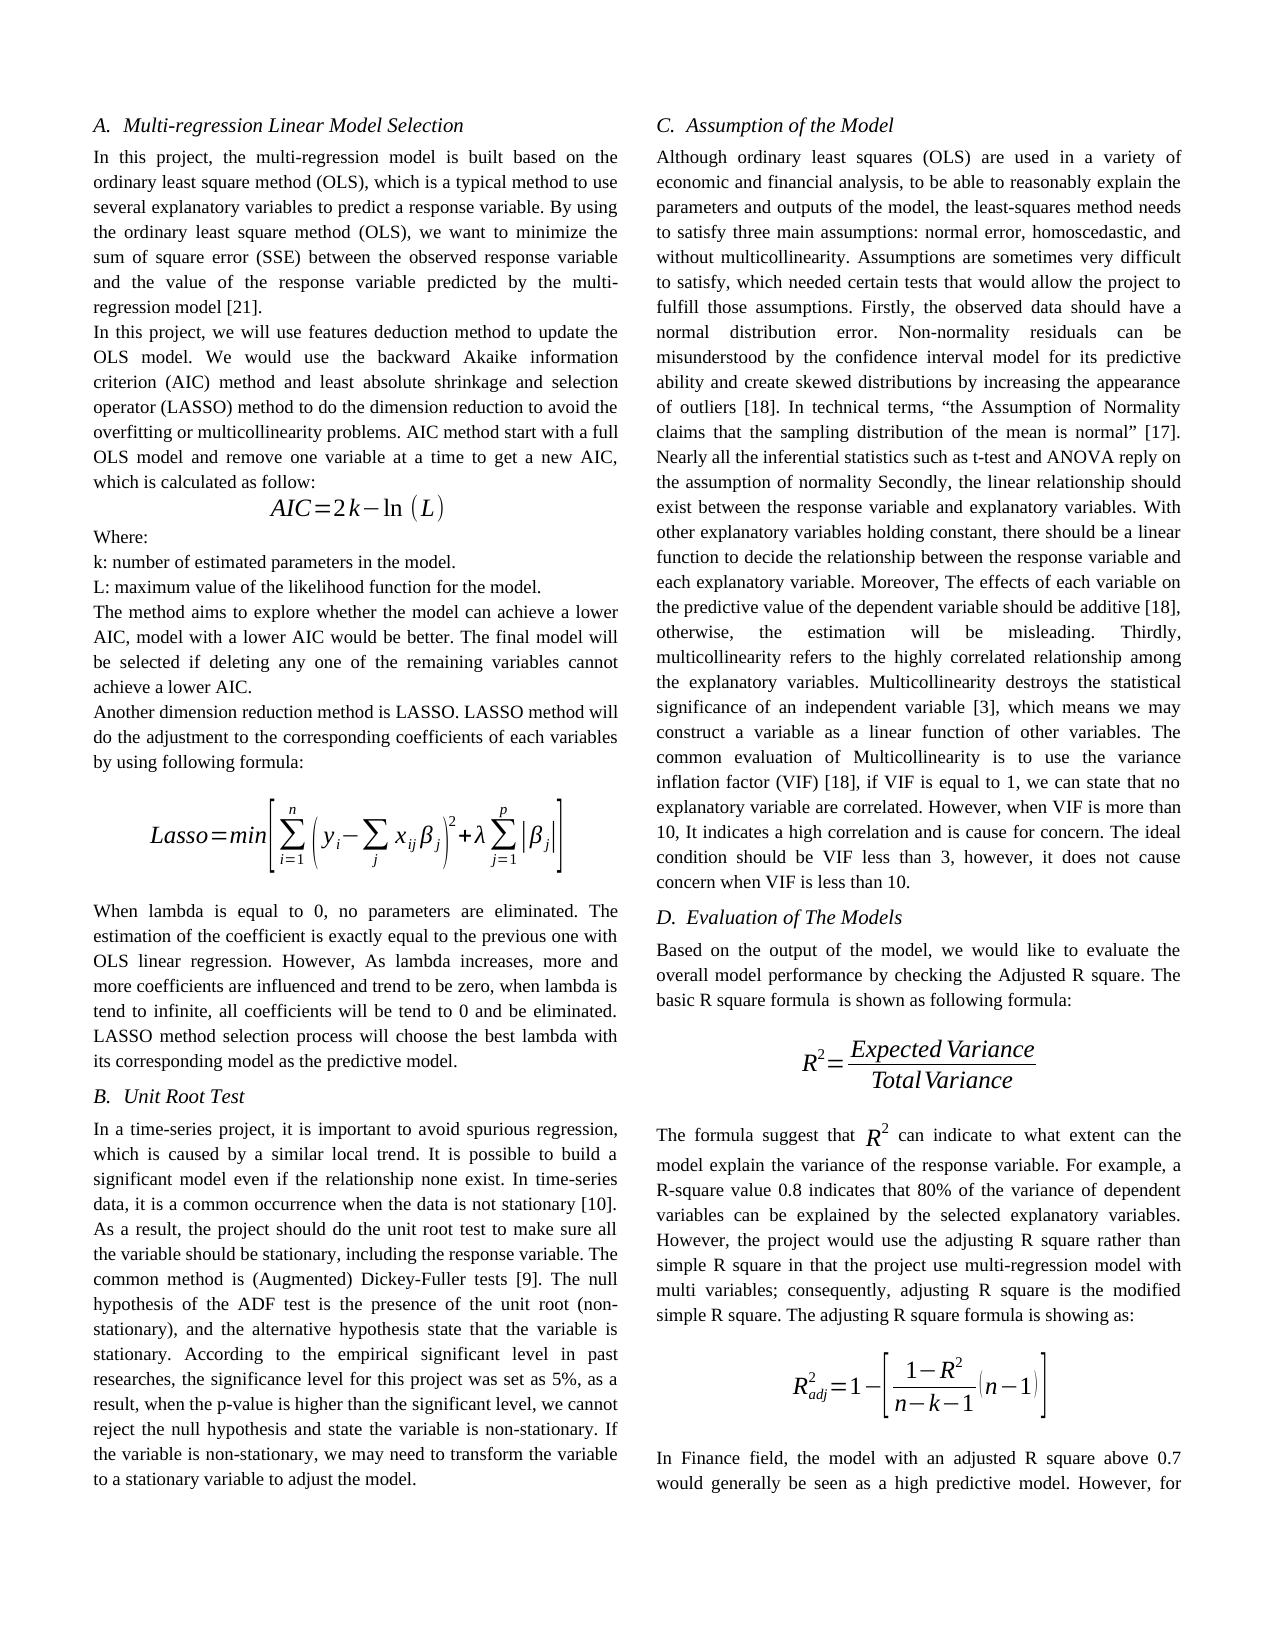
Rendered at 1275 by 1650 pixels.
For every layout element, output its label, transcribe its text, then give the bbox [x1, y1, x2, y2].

subtitle Unit Root Test [93, 1084, 619, 1108]
text k: number of estimated parameters in the model. [93, 548, 619, 573]
text Based on the output of the model, we would like to evaluate the overall model performance by checking the Adjusted R square. The basic R square formula is shown as following formula: [656, 936, 1182, 1011]
subtitle Multi-regression Linear Model Selection [93, 112, 619, 137]
subtitle Assumption of the Model [656, 112, 1182, 137]
text Another dimension reduction method is LASSO. LASSO method will do the adjustment to the corresponding coefficients of each variables by using following formula: [93, 698, 619, 773]
text The method aims to explore whether the model can achieve a lower AIC, model with a lower AIC would be better. The final model will be selected if deleting any one of the remaining variables cannot achieve a lower AIC. [93, 598, 619, 698]
text In this project, we will use features deduction method to update the OLS model. We would use the backward Akaike information criterion (AIC) method and least absolute shrinkage and selection operator (LASSO) method to do the dimension reduction to avoid the overfitting or multicollinearity problems. AIC method start with a full OLS model and remove one variable at a time to get a new AIC, which is calculated as follow: [93, 318, 619, 493]
text Although ordinary least squares (OLS) are used in a variety of economic and financial analysis, to be able to reasonably explain the parameters and outputs of the model, the least-squares method needs to satisfy three main assumptions: normal error, homoscedastic, and without multicollinearity. Assumptions are sometimes very difficult to satisfy, which needed certain tests that would allow the project to fulfill those assumptions. Firstly, the observed data should have a normal distribution error. Non-normality residuals can be misunderstood by the confidence interval model for its predictive ability and create skewed distributions by increasing the appearance of outliers [18]. In technical terms, “the Assumption of Normality claims that the sampling distribution of the mean is normal” [17]. Nearly all the inferential statistics such as t-test and ANOVA reply on the assumption of normality Secondly, the linear relationship should exist between the response variable and explanatory variables. With other explanatory variables holding constant, there should be a linear function to decide the relationship between the response variable and each explanatory variable. Moreover, The effects of each variable on the predictive value of the dependent variable should be additive [18], otherwise, the estimation will be misleading. Thirdly, multicollinearity refers to the highly correlated relationship among the explanatory variables. Multicollinearity destroys the statistical significance of an independent variable [3], which means we may construct a variable as a linear function of other variables. The common evaluation of Multicollinearity is to use the variance inflation factor (VIF) [18], if VIF is equal to 1, we can state that no explanatory variable are correlated. However, when VIF is more than 10, It indicates a high correlation and is cause for concern. The ideal condition should be VIF less than 3, however, it does not cause concern when VIF is less than 10. [656, 143, 1182, 893]
text L: maximum value of the likelihood function for the model. [93, 573, 619, 598]
text In a time-series project, it is important to avoid spurious regression, which is caused by a similar local trend. It is possible to build a significant model even if the relationship none exist. In time-series data, it is a common occurrence when the data is not stationary [10]. As a result, the project should do the unit root test to make sure all the variable should be stationary, including the response variable. The common method is (Augmented) Dickey-Fuller tests [9]. The null hypothesis of the ADF test is the presence of the unit root (non-stationary), and the alternative hypothesis state that the variable is stationary. According to the empirical significant level in past researches, the significance level for this project was set as 5%, as a result, when the p-value is higher than the significant level, we cannot reject the null hypothesis and state the variable is non-stationary. If the variable is non-stationary, we may need to transform the variable to a stationary variable to adjust the model. [93, 1114, 619, 1489]
text When lambda is equal to 0, no parameters are eliminated. The estimation of the coefficient is exactly equal to the previous one with OLS linear regression. However, As lambda increases, more and more coefficients are influenced and trend to be zero, when lambda is tend to infinite, all coefficients will be tend to 0 and be eliminated. LASSO method selection process will choose the best lambda with its corresponding model as the predictive model. [93, 896, 619, 1071]
text The formula suggest that can indicate to what extent can the model explain the variance of the response variable. For example, a R-square value 0.8 indicates that 80% of the variance of dependent variables can be explained by the selected explanatory variables. However, the project would use the adjusting R square rather than simple R square in that the project use multi-regression model with multi variables; consequently, adjusting R square is the modified simple R square. The adjusting R square formula is showing as: [656, 1119, 1182, 1326]
subtitle Evaluation of The Models [656, 905, 1182, 929]
text In this project, the multi-regression model is built based on the ordinary least square method (OLS), which is a typical method to use several explanatory variables to predict a response variable. By using the ordinary least square method (OLS), we want to minimize the sum of square error (SSE) between the observed response variable and the value of the response variable predicted by the multi-regression model [21]. [93, 143, 619, 318]
text Where: [93, 523, 619, 548]
